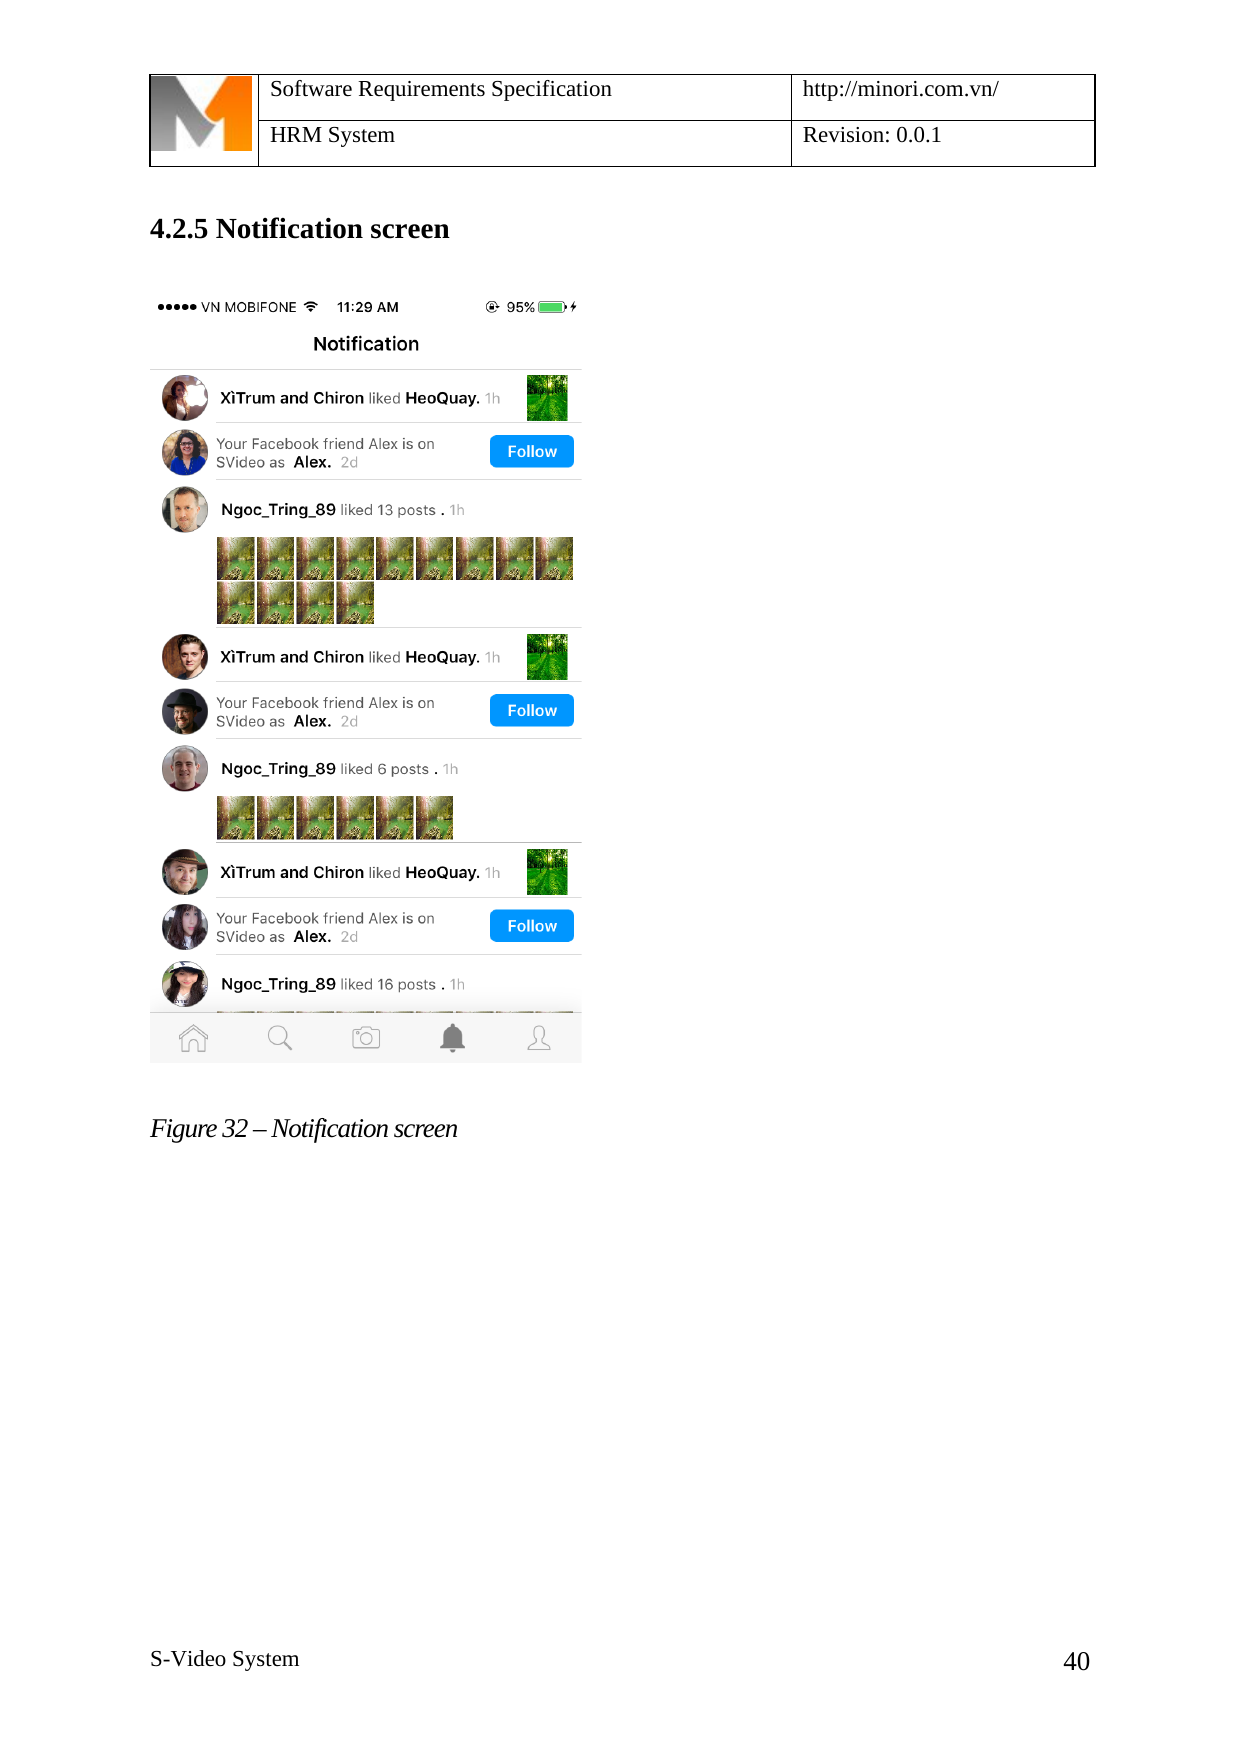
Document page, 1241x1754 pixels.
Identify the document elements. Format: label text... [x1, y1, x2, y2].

picture [151, 76, 252, 151]
subtitle 4.2.5 Notification screen [150, 211, 1090, 245]
picture [150, 295, 582, 1063]
title Figure 32 – Notification screen [150, 1113, 1090, 1144]
